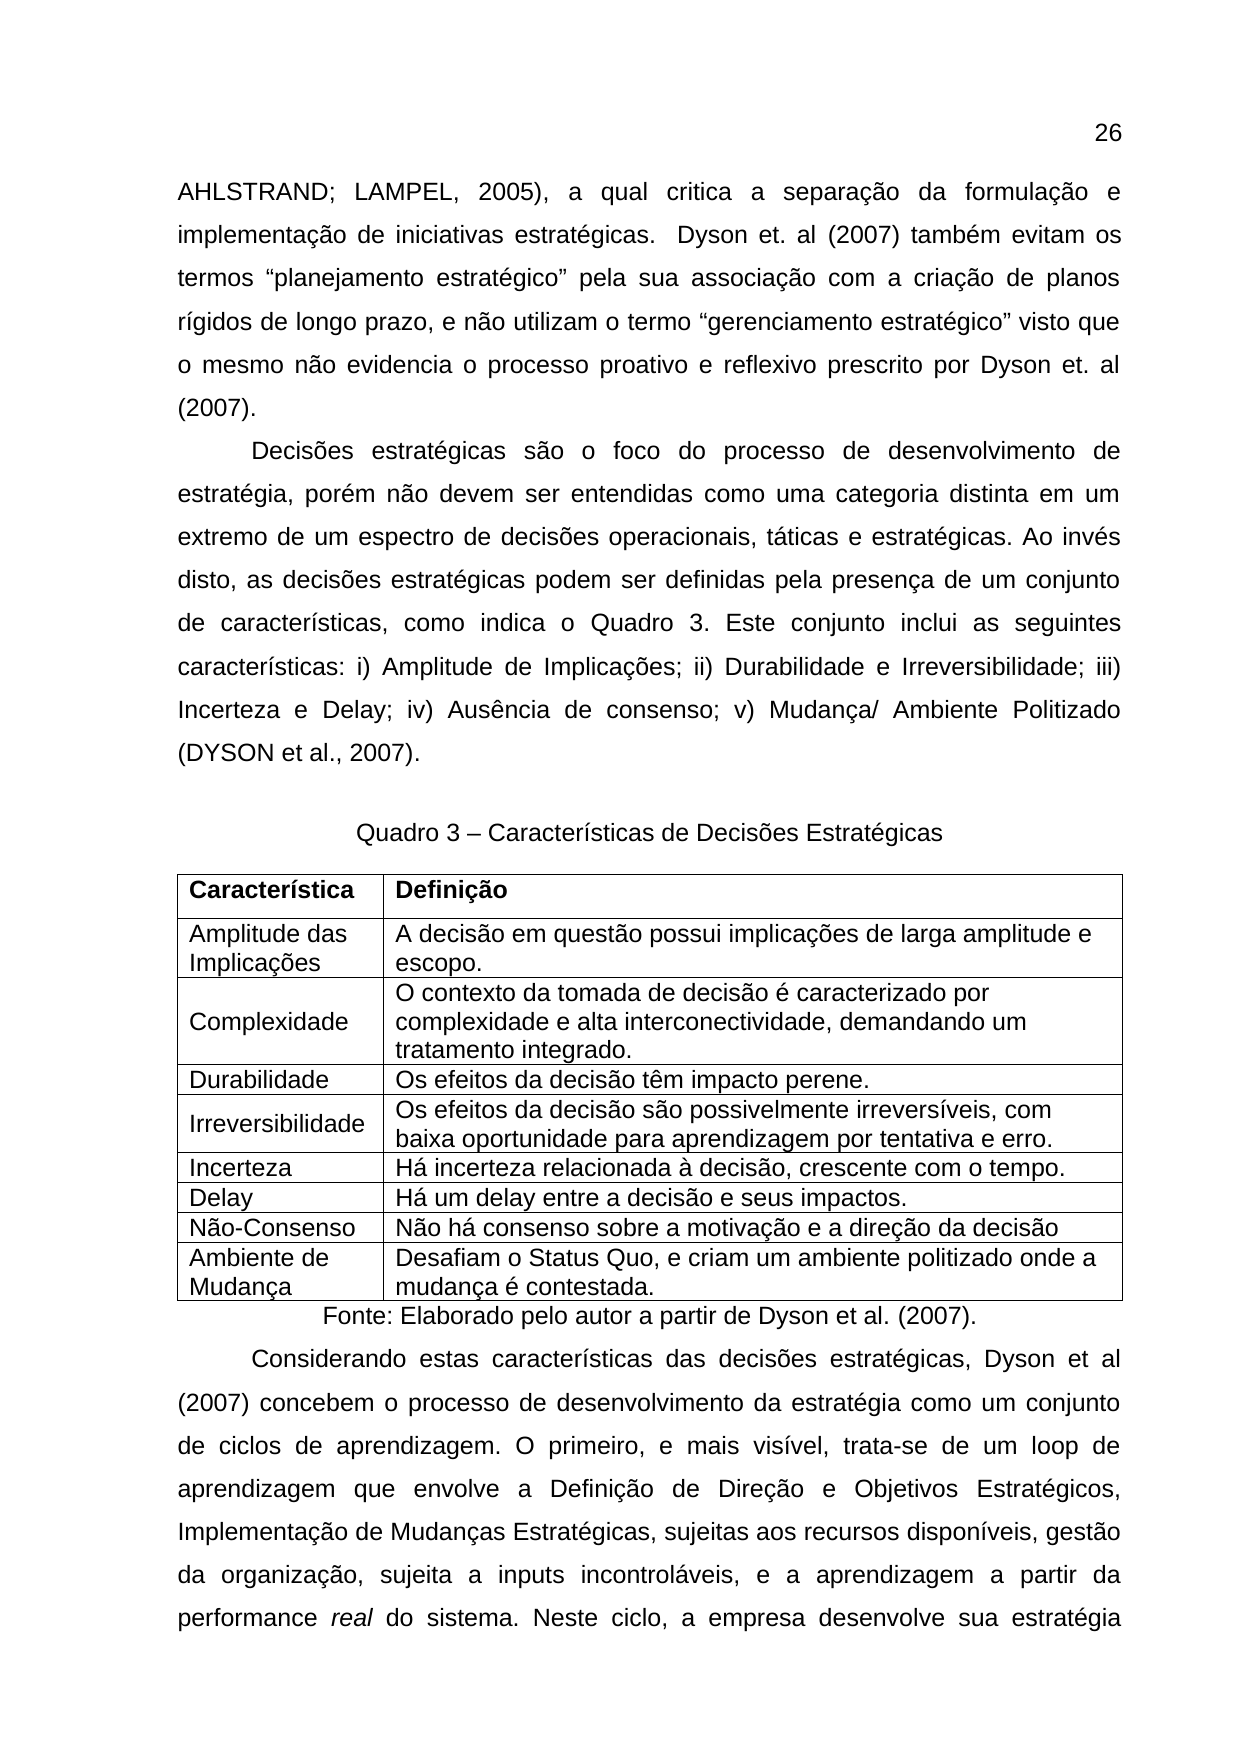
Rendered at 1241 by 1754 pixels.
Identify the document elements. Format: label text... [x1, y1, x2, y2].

text Quadro – Características de Decisões Estratégicas [177, 818, 1122, 847]
table_cell Incerteza [178, 1153, 383, 1182]
table_cell Delay [178, 1183, 383, 1212]
table_cell A decisão em questão possui implicações de larga amplitude e escopo. [384, 919, 1122, 977]
table_cell Desafiam o Status Quo, e criam um ambiente politizado onde a mudança é contestada. [384, 1243, 1122, 1300]
text Decisões estratégicas são o foco do processo de desenvolvimento de estratégia, porém não devem ser entendidas como uma categoria distinta em um extremo de um espectro de decisões operacionais, táticas e estratégicas. Ao invés disto, as decisões estratégicas podem ser definidas pela presença de um conjunto de características, como indica o Quadro 3. Este conjunto inclui as seguintes características: i) Amplitude de Implicações; ii) Durabilidade e Irreversibilidade; iii) Incerteza e Delay; iv) Ausência de consenso; v) Mudança/ Ambiente Politizado (DYSON et al., 2007). [177, 436, 1122, 767]
table_cell Ambiente de Mudança [178, 1243, 383, 1300]
table_cell Amplitude das Implicações [178, 919, 383, 977]
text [177, 177, 1122, 422]
table_header Definição [384, 875, 1122, 918]
text Fonte: Elaborado pelo autor a partir de Dyson et al. (2007). [177, 1301, 1122, 1330]
table_cell Os efeitos da decisão têm impacto perene. [384, 1065, 1122, 1094]
table_header Característica [178, 875, 383, 918]
table_cell Há um delay entre a decisão e seus impactos. [384, 1183, 1122, 1212]
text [177, 1344, 1122, 1632]
table_cell Não-Consenso [178, 1213, 383, 1242]
table_cell Não há consenso sobre a motivação e a direção da decisão [384, 1213, 1122, 1242]
table_cell Durabilidade [178, 1065, 383, 1094]
table_cell O contexto da tomada de decisão é caracterizado por complexidade e alta interconectividade, demandando um tratamento integrado. [384, 978, 1122, 1064]
table_cell Complexidade [178, 978, 383, 1064]
table_cell Há incerteza relacionada à decisão, crescente com o tempo. [384, 1153, 1122, 1182]
table_cell Irreversibilidade [178, 1095, 383, 1152]
table_cell Os efeitos da decisão são possivelmente irreversíveis, com baixa oportunidade para aprendizagem por tentativa e erro. [384, 1095, 1122, 1152]
